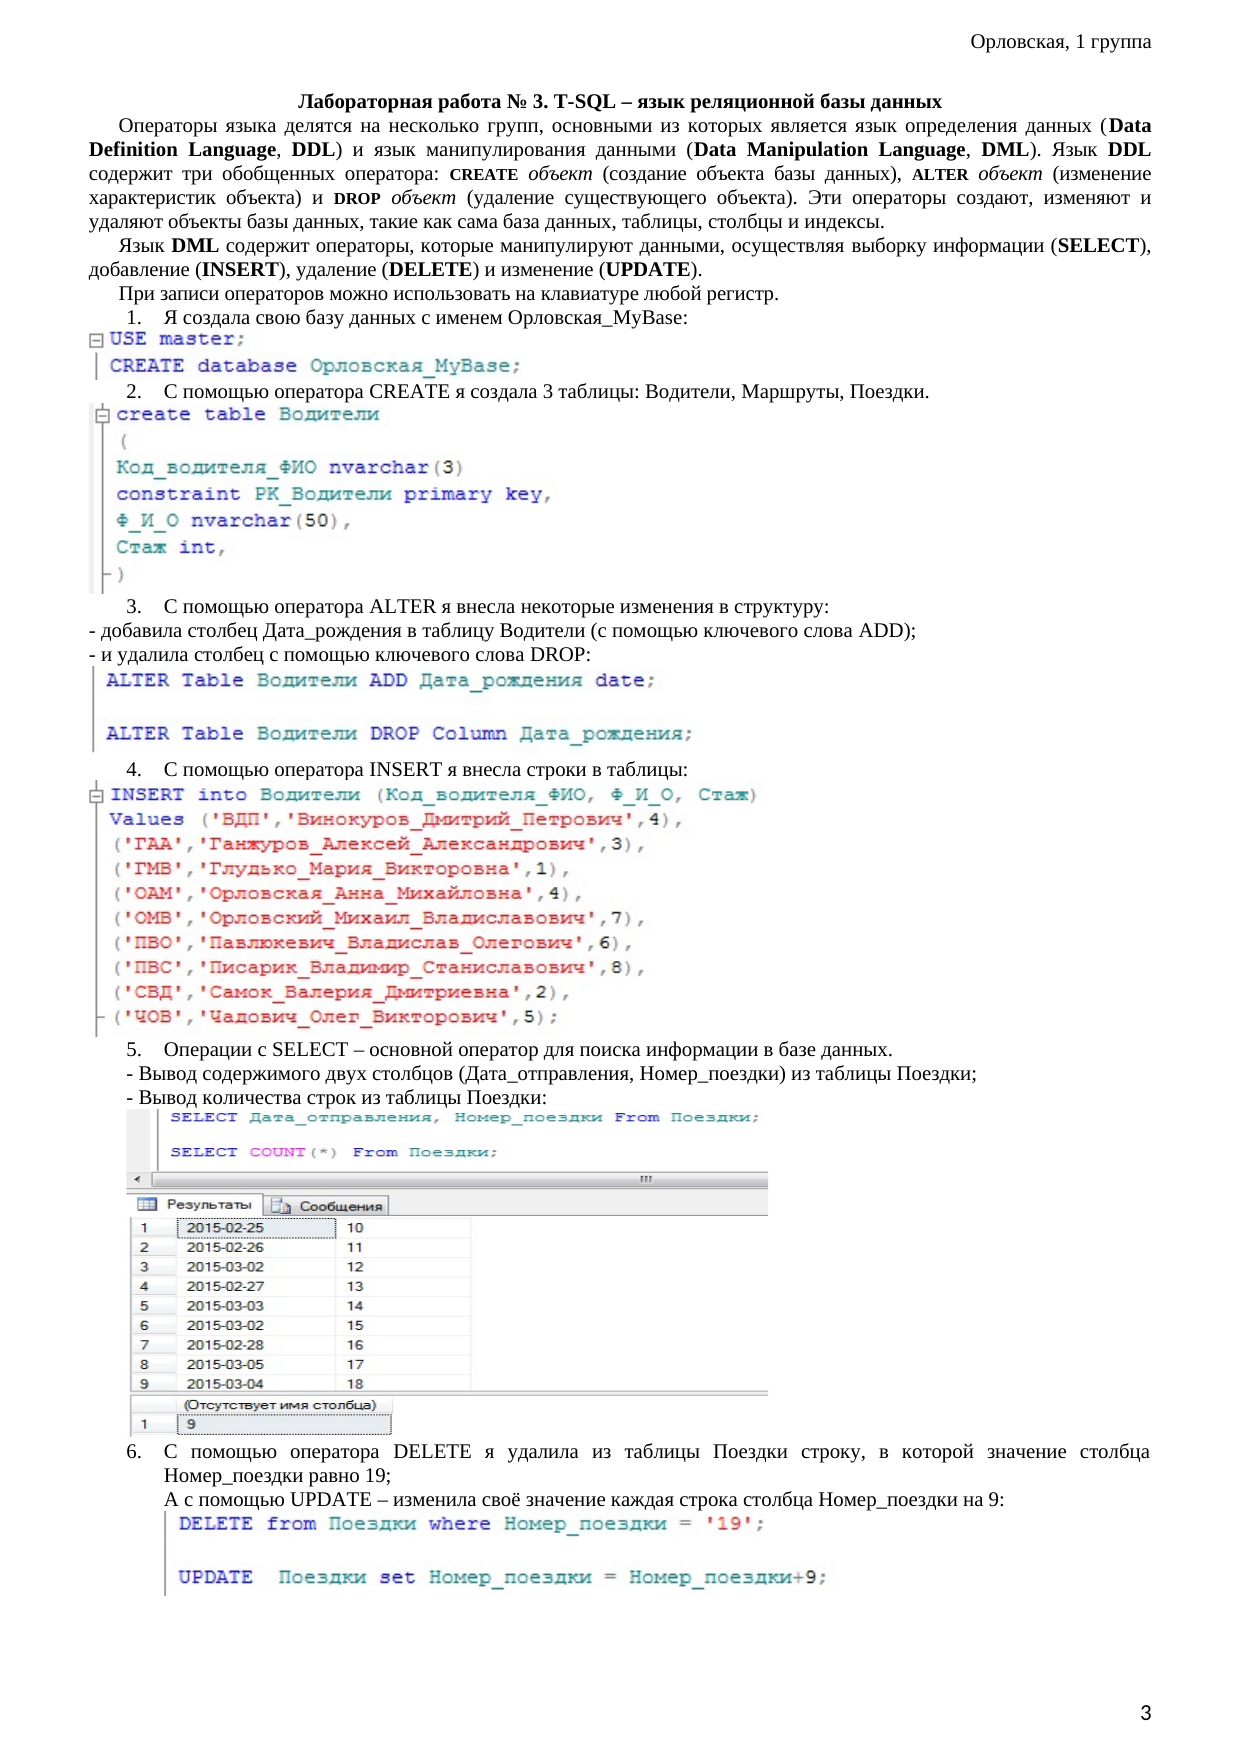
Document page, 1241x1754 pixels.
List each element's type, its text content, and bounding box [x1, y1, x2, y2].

text При записи операторов можно использовать на клавиатуре любой регистр. [89, 281, 1152, 305]
list А с помощью UPDATE – изменила своё значение каждая строка столбца Номер_поездки на 9: [164, 1487, 1152, 1511]
picture [163, 1511, 839, 1596]
text - Вывод количества строк из таблицы Поездки: [126, 1085, 1152, 1109]
list С помощью оператора CREATE я создала 3 таблицы: Водители, Маршруты, Поездки. [126, 379, 1152, 403]
picture [88, 329, 528, 380]
text - Вывод содержимого двух столбцов (Дата_отправления, Номер_поездки) из таблицы Поездки; [126, 1061, 1152, 1085]
picture [88, 780, 775, 1037]
text Операторы языка делятся на несколько групп, основными из которых является язык определения данных (Data Definition Language, DDL) и язык манипулирования данными (Data Manipulation Language, DML). Язык DDL содержит три обобщенных оператора: create объект (создание объекта базы данных), alter объект (изменение характеристик объекта) и drop объект (удаление существующего объекта). Эти операторы создают, изменяют и удаляют объекты базы данных, такие как сама база данных, таблицы, столбцы и индексы. [89, 113, 1152, 233]
list С помощью оператора ALTER я внесла некоторые изменения в структуру: [126, 594, 1152, 618]
picture [88, 666, 708, 757]
text - добавила столбец Дата_рождения в таблицу Водители (с помощью ключевого слова ADD); [89, 618, 1152, 642]
list С помощью оператора INSERT я внесла строки в таблицы: [126, 757, 1152, 781]
list Операции с SELECT – основной оператор для поиска информации в базе данных. [126, 1037, 1152, 1061]
list С помощью оператора DELETE я удалила из таблицы Поездки строку, в которой значение столбца Номер_поездки равно 19; [126, 1439, 1152, 1487]
text Язык DML содержит операторы, которые манипулируют данными, осуществляя выборку информации (SELECT), добавление (INSERT), удаление (DELETE) и изменение (UPDATE). [89, 233, 1152, 281]
text - и удалила столбец с помощью ключевого слова DROP: [89, 642, 1152, 666]
picture [126, 1109, 769, 1439]
text Лабораторная работа № 3. T-SQL – язык реляционной базы данных [89, 89, 1152, 113]
list Я создала свою базу данных с именем Орловская_MyBase: [126, 305, 1152, 329]
picture [88, 403, 558, 594]
